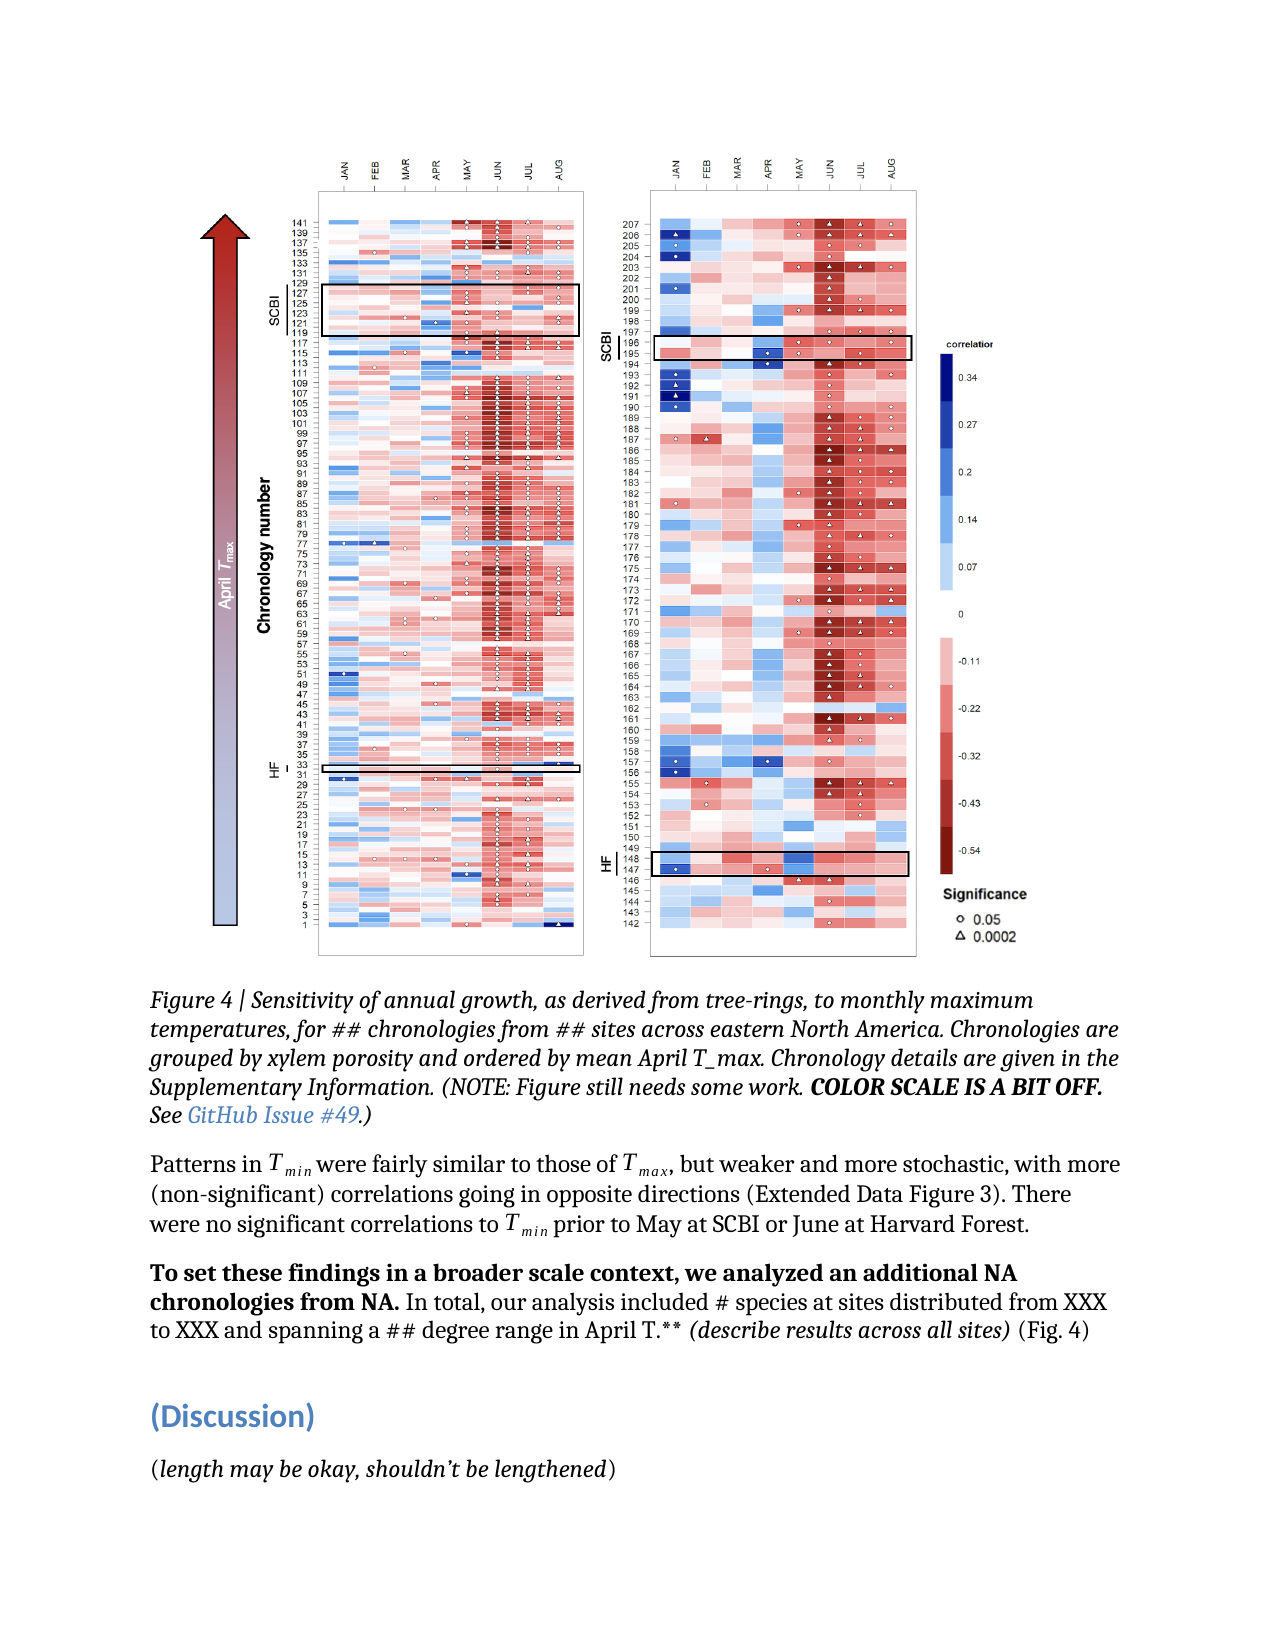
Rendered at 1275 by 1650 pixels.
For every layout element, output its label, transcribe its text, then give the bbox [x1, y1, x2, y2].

text (length may be okay, shouldn’t be lengthened) [150, 1455, 1125, 1483]
subtitle (Discussion) [150, 1395, 1125, 1436]
picture [168, 150, 1044, 966]
text To set these findings in a broader scale context, we analyzed an additional NA chronologies from NA. In total, our analysis included # species at sites distributed from XXX to XXX and spanning a ## degree range in April T.** (describe results across all sites) (Fig. 4) [150, 1259, 1125, 1345]
text Figure 4 | Sensitivity of annual growth, as derived from tree-rings, to monthly maximum temperatures, for ## chronologies from ## sites across eastern North America. Chronologies are grouped by xylem porosity and ordered by mean April T_max. Chronology details are given in the Supplementary Information. (NOTE: Figure still needs some work. COLOR SCALE IS A BIT OFF. See GitHub Issue #49.) [150, 986, 1125, 1130]
text Patterns in were fairly similar to those of , but weaker and more stochastic, with more (non-significant) correlations going in opposite directions (Extended Data Figure 3). There were no significant correlations to prior to May at SCBI or June at Harvard Forest. [150, 1149, 1125, 1240]
